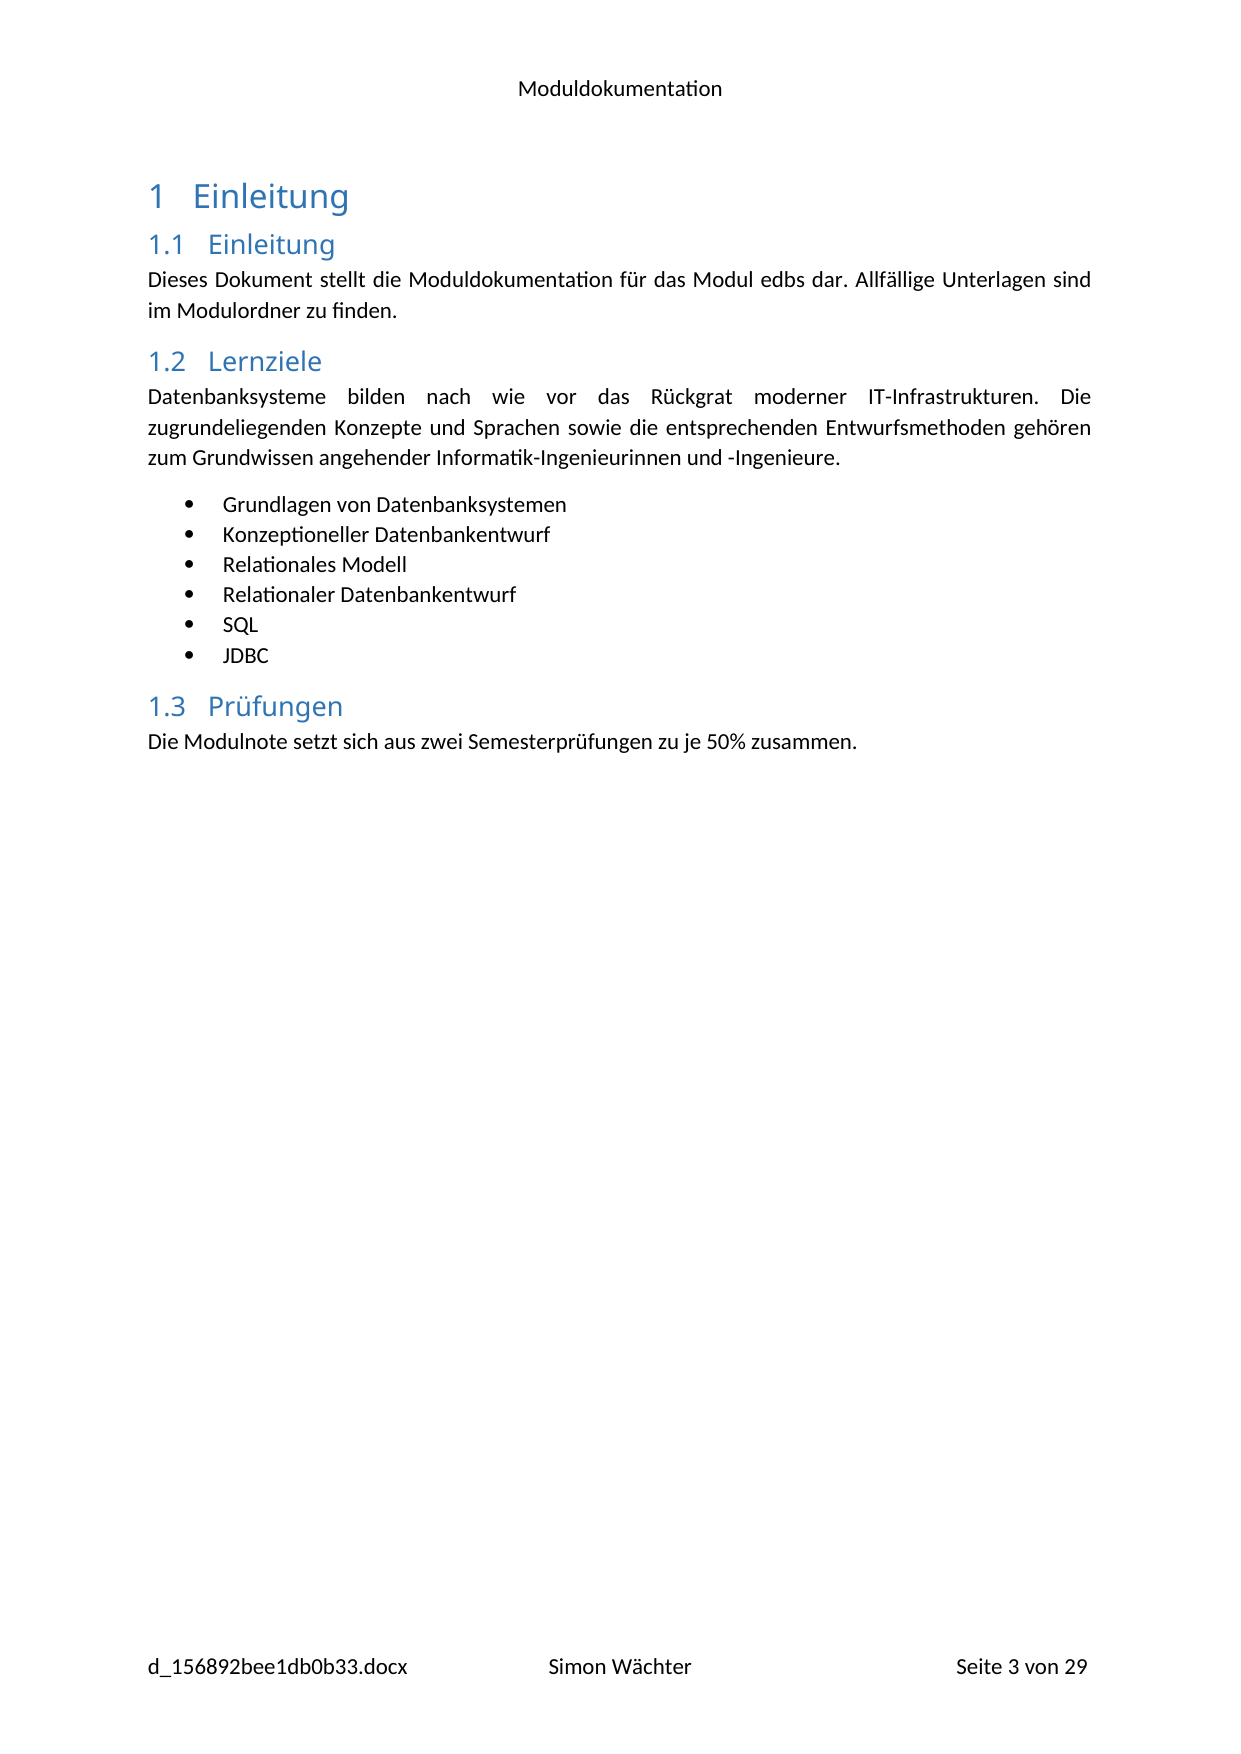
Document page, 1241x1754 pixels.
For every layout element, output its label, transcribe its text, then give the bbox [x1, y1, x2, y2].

text Dieses Dokument stellt die Moduldokumentation für das Modul edbs dar. Allfällige Unterlagen sind im Modulordner zu finden. [148, 266, 1093, 324]
list JDBC [185, 641, 1093, 669]
list Relationales Modell [185, 550, 1093, 578]
subtitle Lernziele [148, 343, 1093, 379]
subtitle Einleitung [148, 173, 1093, 218]
subtitle Einleitung [148, 226, 1093, 263]
list SQL [185, 611, 1093, 638]
list Konzeptioneller Datenbankentwurf [185, 520, 1093, 548]
list Relationaler Datenbankentwurf [185, 580, 1093, 608]
text Die Modulnote setzt sich aus zwei Semesterprüfungen zu je 50% zusammen. [148, 727, 1093, 755]
text Datenbanksysteme bilden nach wie vor das Rückgrat moderner IT-Infrastrukturen. Die zugrundeliegenden Konzepte und Sprachen sowie die entsprechenden Entwurfsmethoden gehören zum Grundwissen angehender Informatik-Ingenieurinnen und -Ingenieure. [148, 382, 1093, 471]
list Grundlagen von Datenbanksystemen [185, 490, 1093, 518]
subtitle Prüfungen [148, 688, 1093, 724]
